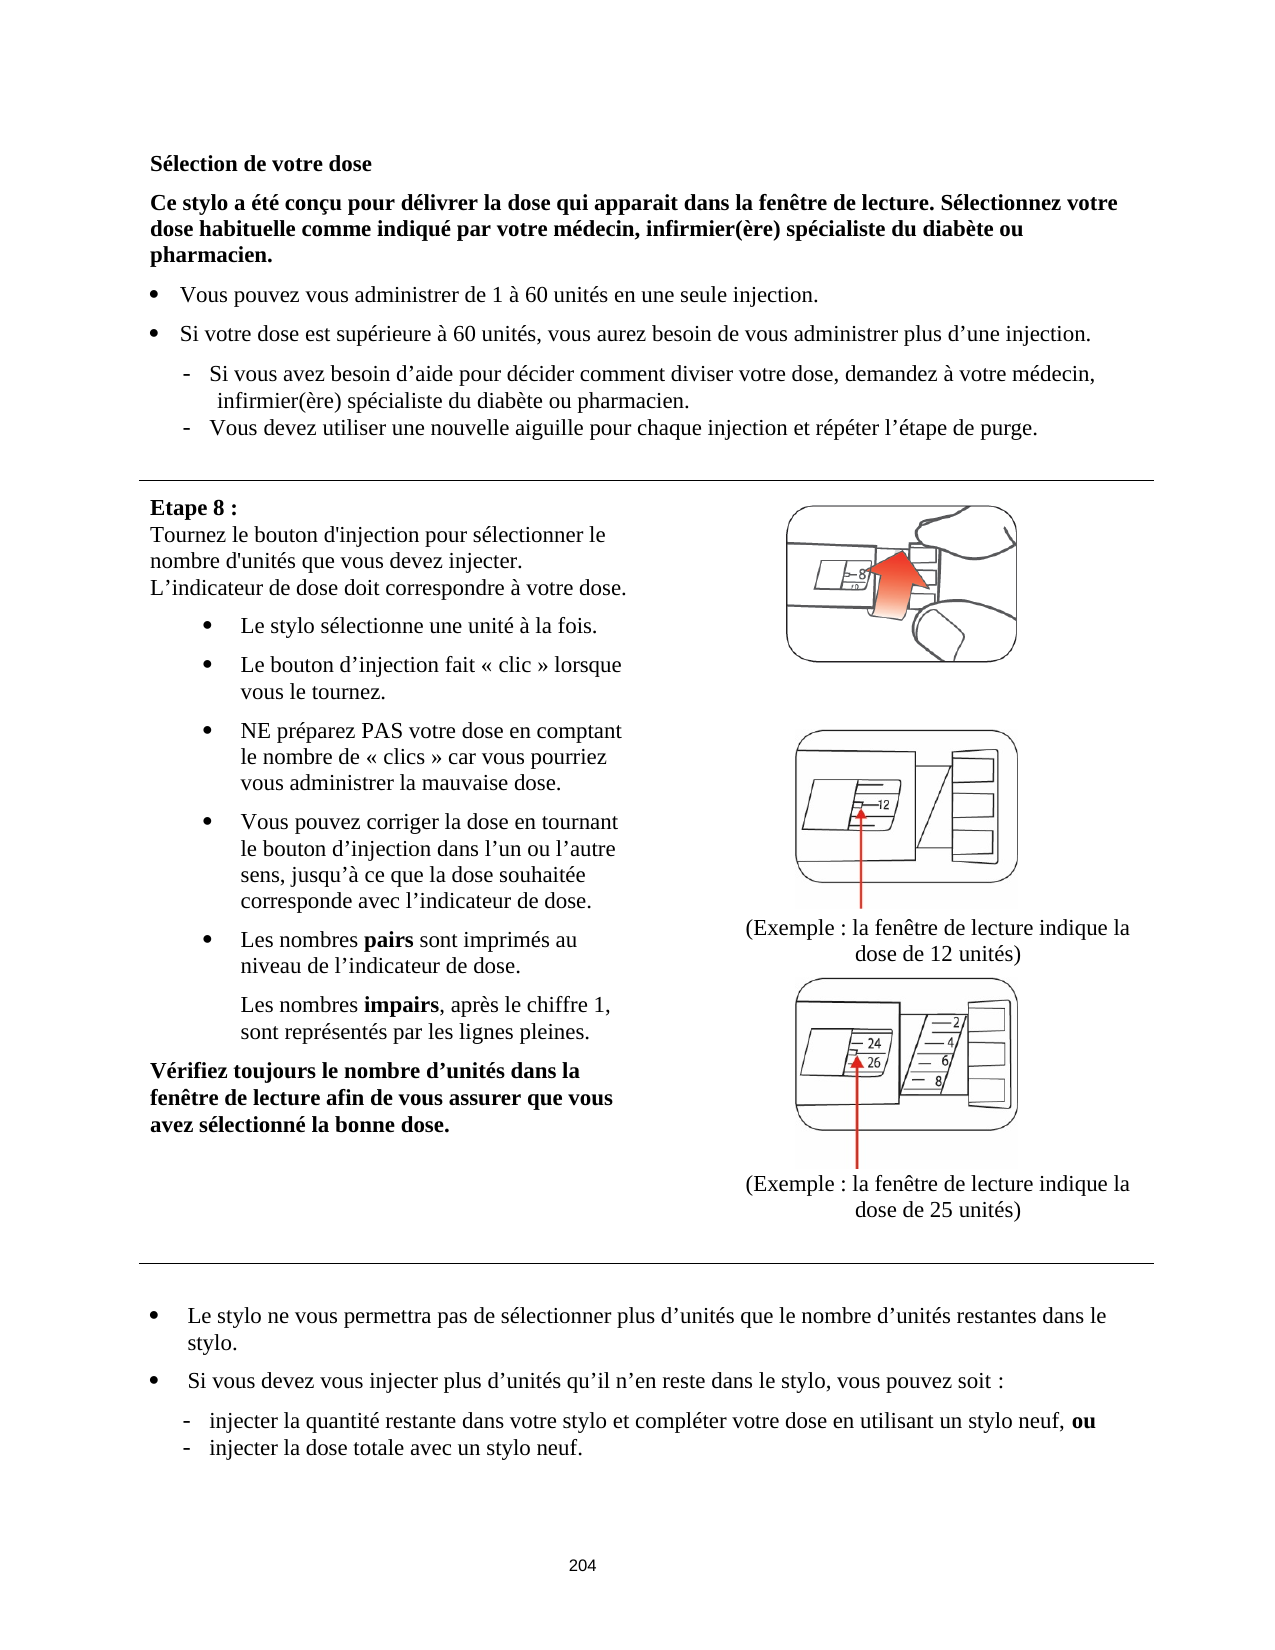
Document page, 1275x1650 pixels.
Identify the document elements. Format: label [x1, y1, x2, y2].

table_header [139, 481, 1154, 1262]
picture [795, 977, 1018, 1169]
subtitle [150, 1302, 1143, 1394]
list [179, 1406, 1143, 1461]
picture [795, 729, 1018, 909]
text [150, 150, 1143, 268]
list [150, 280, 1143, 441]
